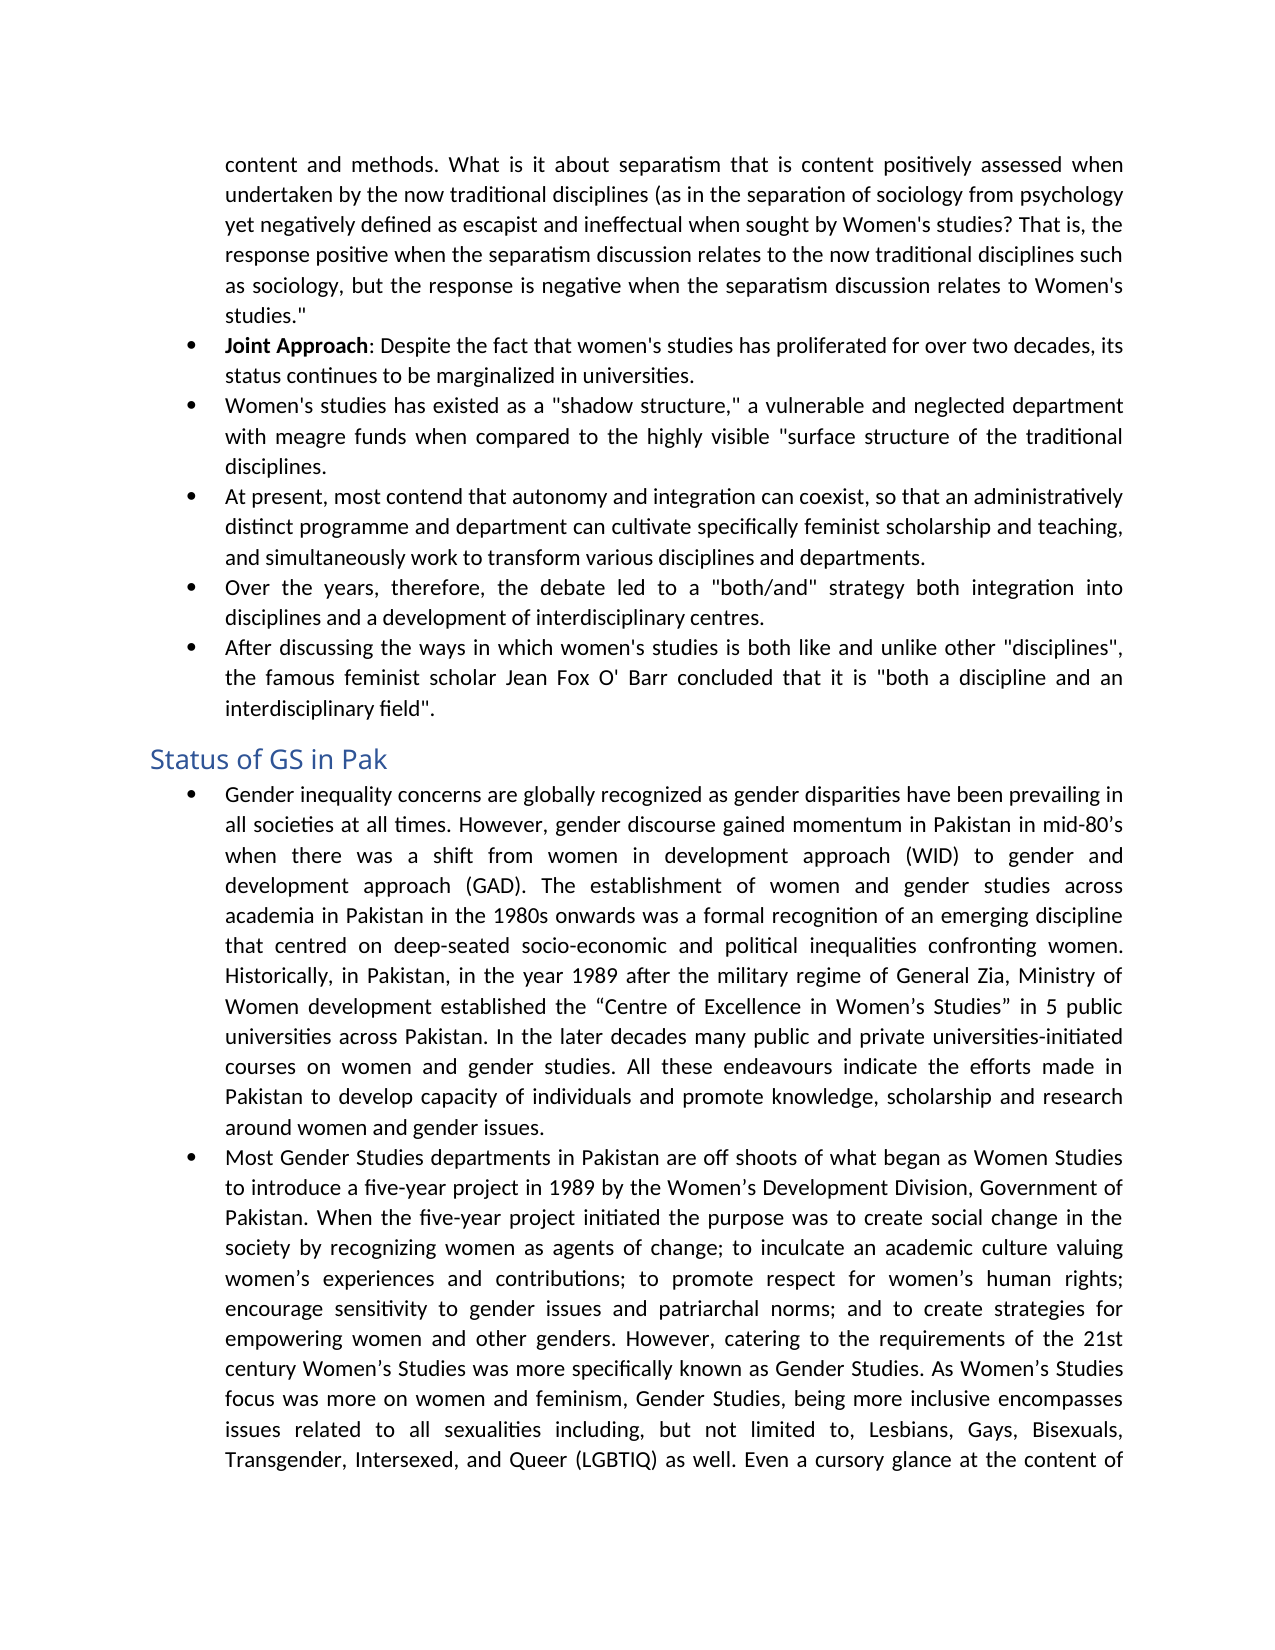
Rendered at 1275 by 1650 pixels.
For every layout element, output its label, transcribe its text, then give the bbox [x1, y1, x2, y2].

list At present, most contend that autonomy and integration can coexist, so that an administratively distinct programme and department can cultivate specifically feminist scholarship and teaching, and simultaneously work to transform various disciplines and departments. [187, 482, 1125, 571]
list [187, 150, 1125, 329]
list Over the years, therefore, the debate led to a "both/and" strategy both integration into disciplines and a development of interdisciplinary centres. [187, 573, 1125, 631]
list Gender inequality concerns are globally recognized as gender disparities have been prevailing in all societies at all times. However, gender discourse gained momentum in Pakistan in mid-80’s when there was a shift from women in development approach (WID) to gender and development approach (GAD). The establishment of women and gender studies across academia in Pakistan in the 1980s onwards was a formal recognition of an emerging discipline that centred on deep-seated socio-economic and political inequalities confronting women. Historically, in Pakistan, in the year 1989 after the military regime of General Zia, Ministry of Women development established the “Centre of Excellence in Women’s Studies” in 5 public universities across Pakistan. In the later decades many public and private universities-initiated courses on women and gender studies. All these endeavours indicate the efforts made in Pakistan to develop capacity of individuals and promote knowledge, scholarship and research around women and gender issues. [187, 780, 1125, 1141]
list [187, 1143, 1125, 1473]
subtitle Status of GS in Pak [150, 741, 1125, 777]
list After discussing the ways in which women's studies is both like and unlike other "disciplines", the famous feminist scholar Jean Fox O' Barr concluded that it is "both a discipline and an interdisciplinary field". [187, 633, 1125, 722]
list Women's studies has existed as a "shadow structure," a vulnerable and neglected department with meagre funds when compared to the highly visible "surface structure of the traditional disciplines. [187, 392, 1125, 480]
list Joint Approach: Despite the fact that women's studies has proliferated for over two decades, its status continues to be marginalized in universities. [187, 331, 1125, 389]
